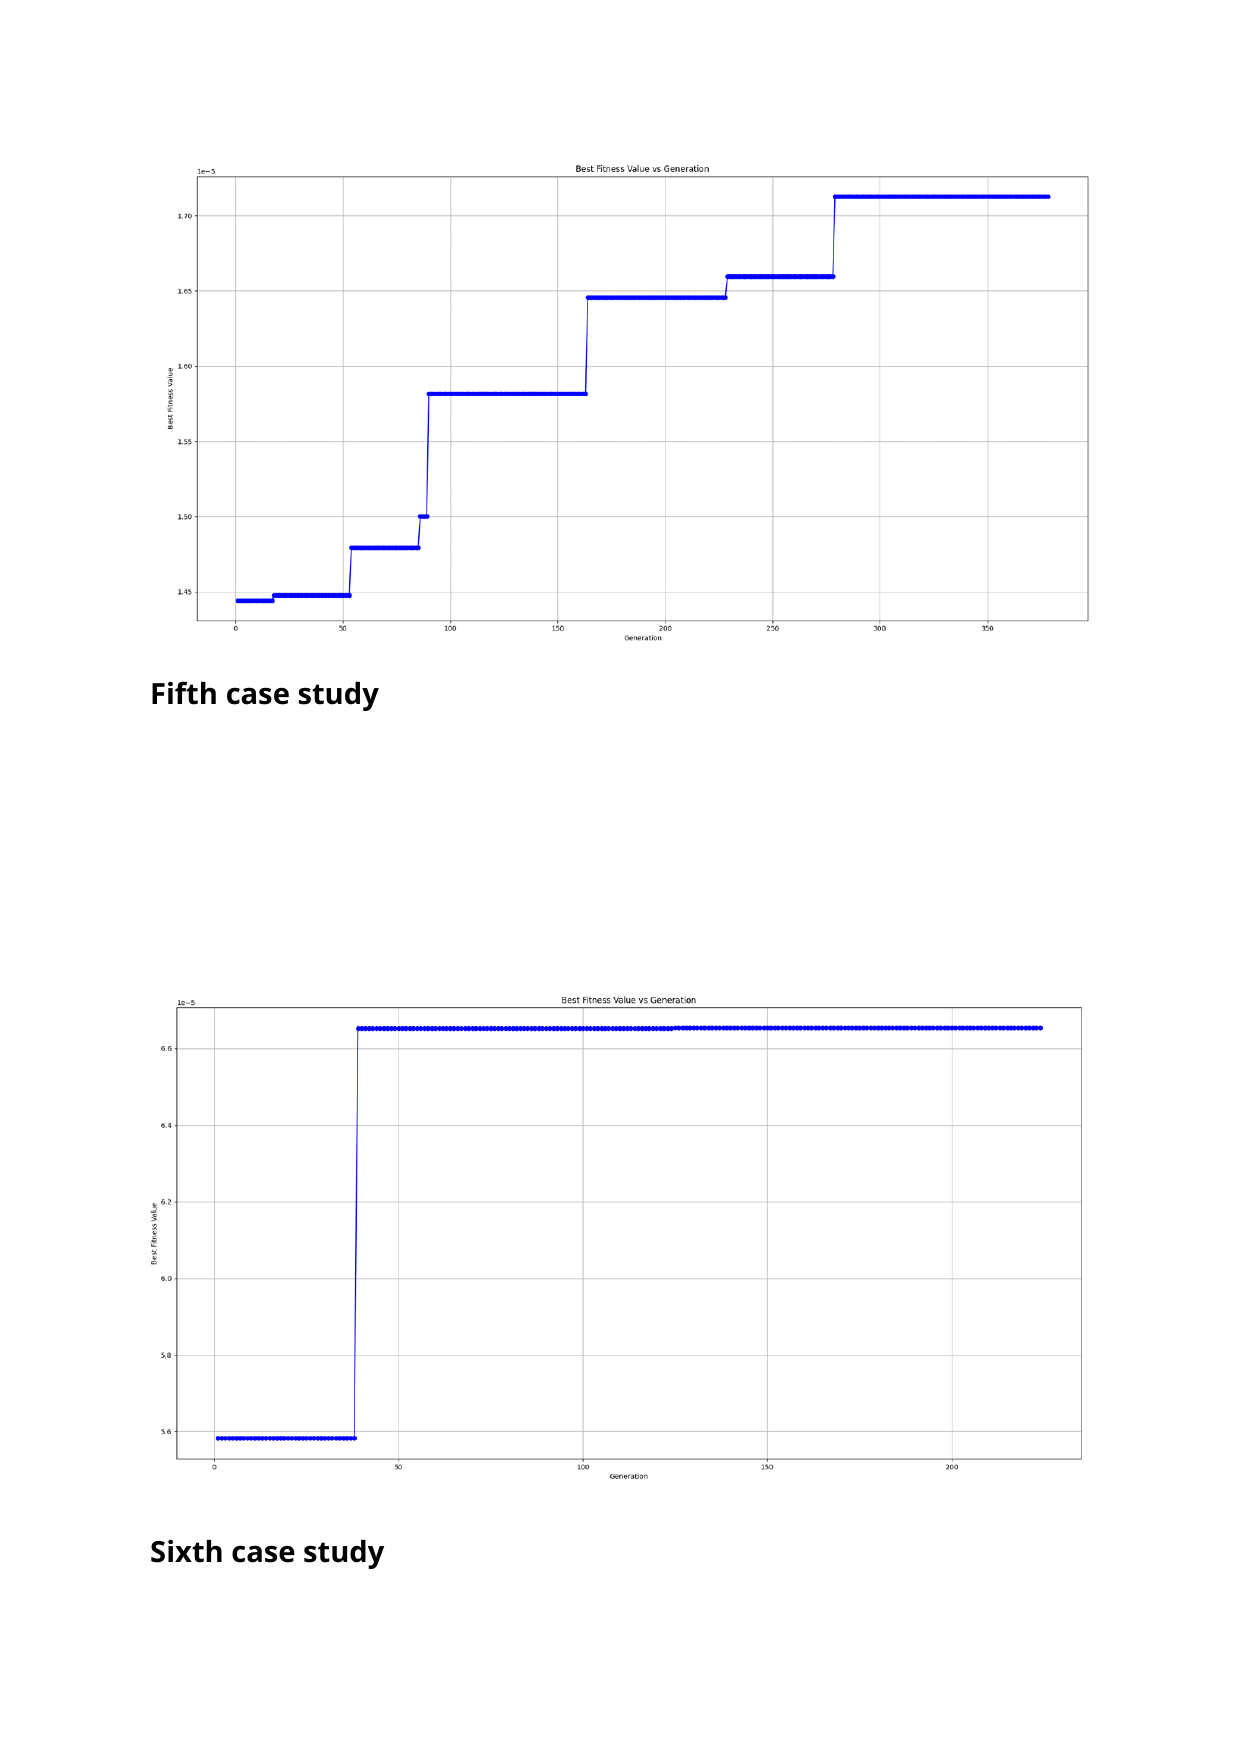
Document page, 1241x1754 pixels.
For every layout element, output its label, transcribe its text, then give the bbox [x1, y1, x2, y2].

text Fifth case study [150, 674, 1090, 713]
picture [150, 150, 1091, 652]
text Sixth case study [150, 1531, 1090, 1571]
picture [150, 985, 1091, 1509]
